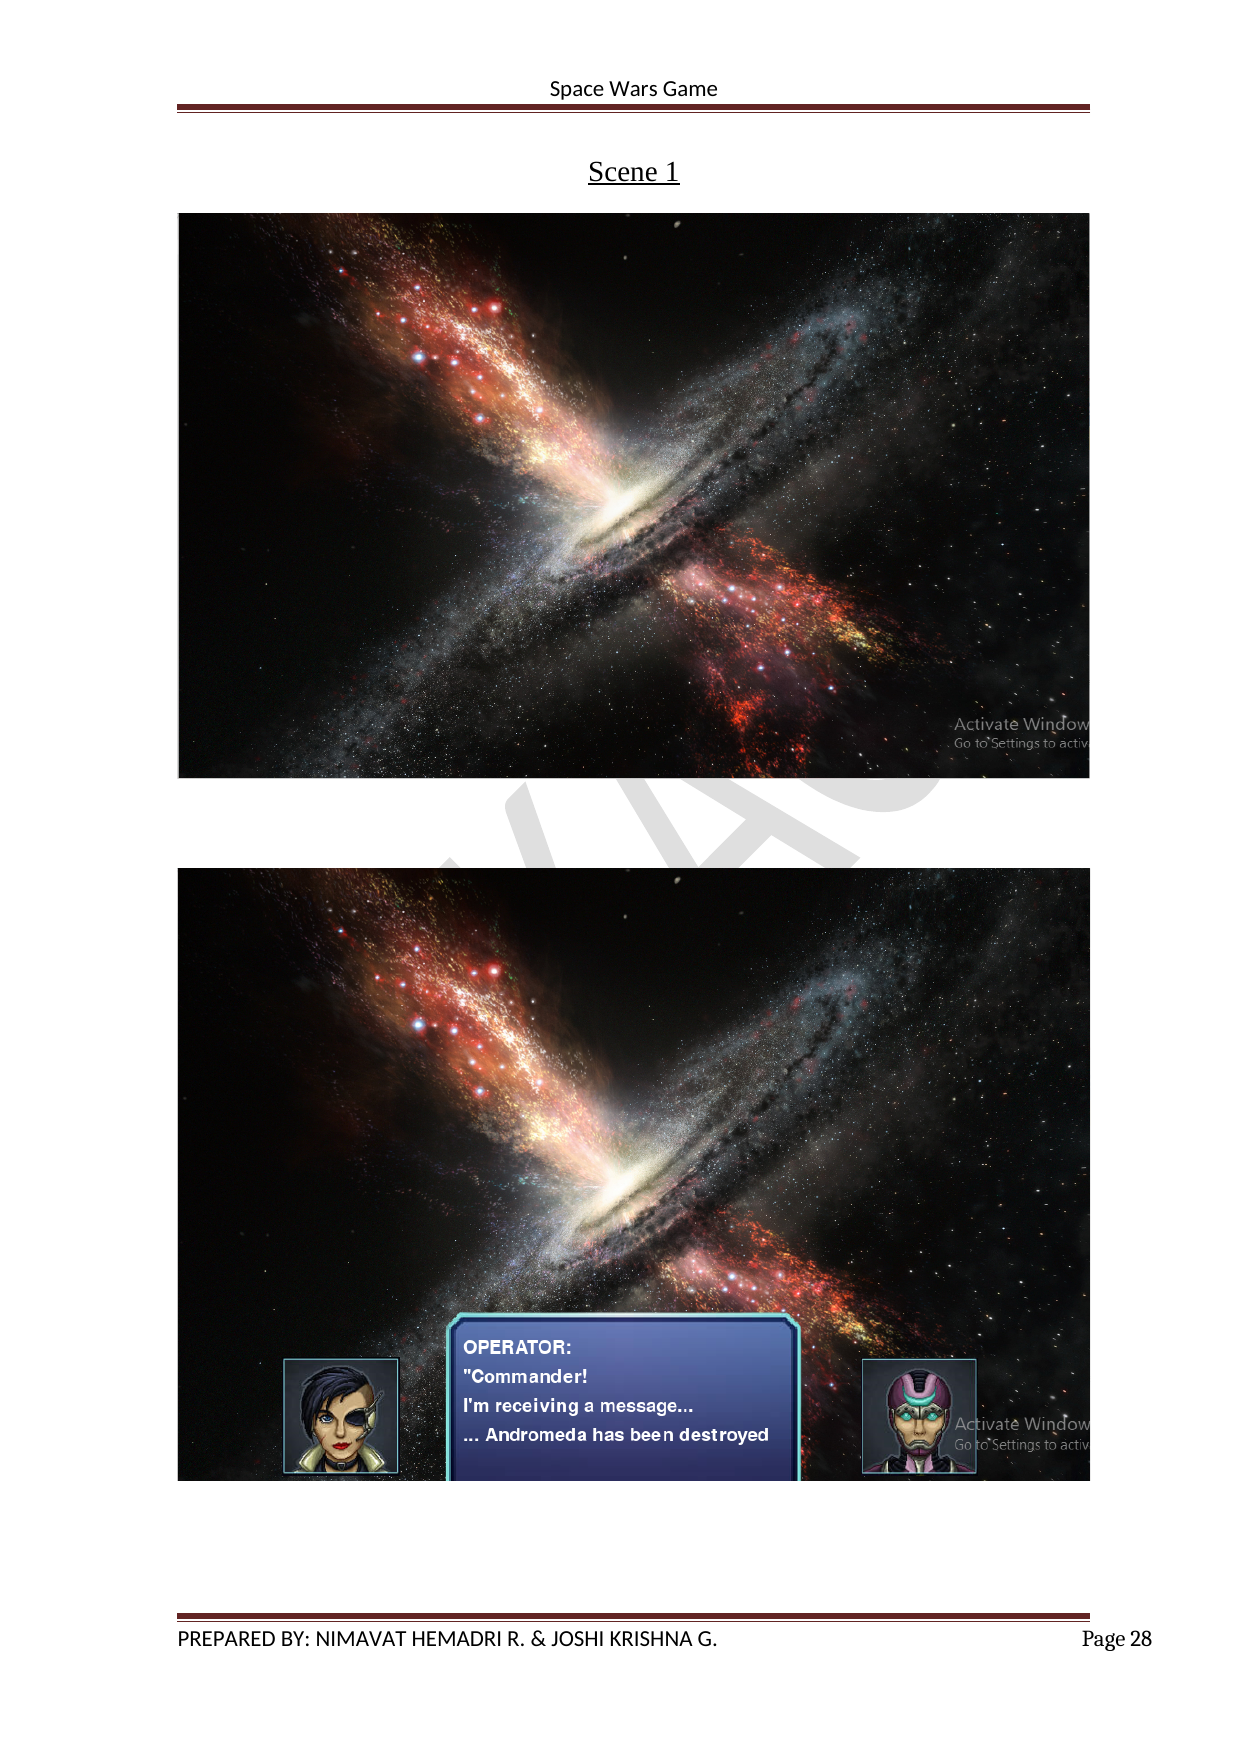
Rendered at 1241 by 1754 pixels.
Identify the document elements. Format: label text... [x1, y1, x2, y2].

text Scene 1 [177, 154, 1090, 188]
picture [177, 868, 1091, 1481]
picture [177, 213, 1090, 779]
